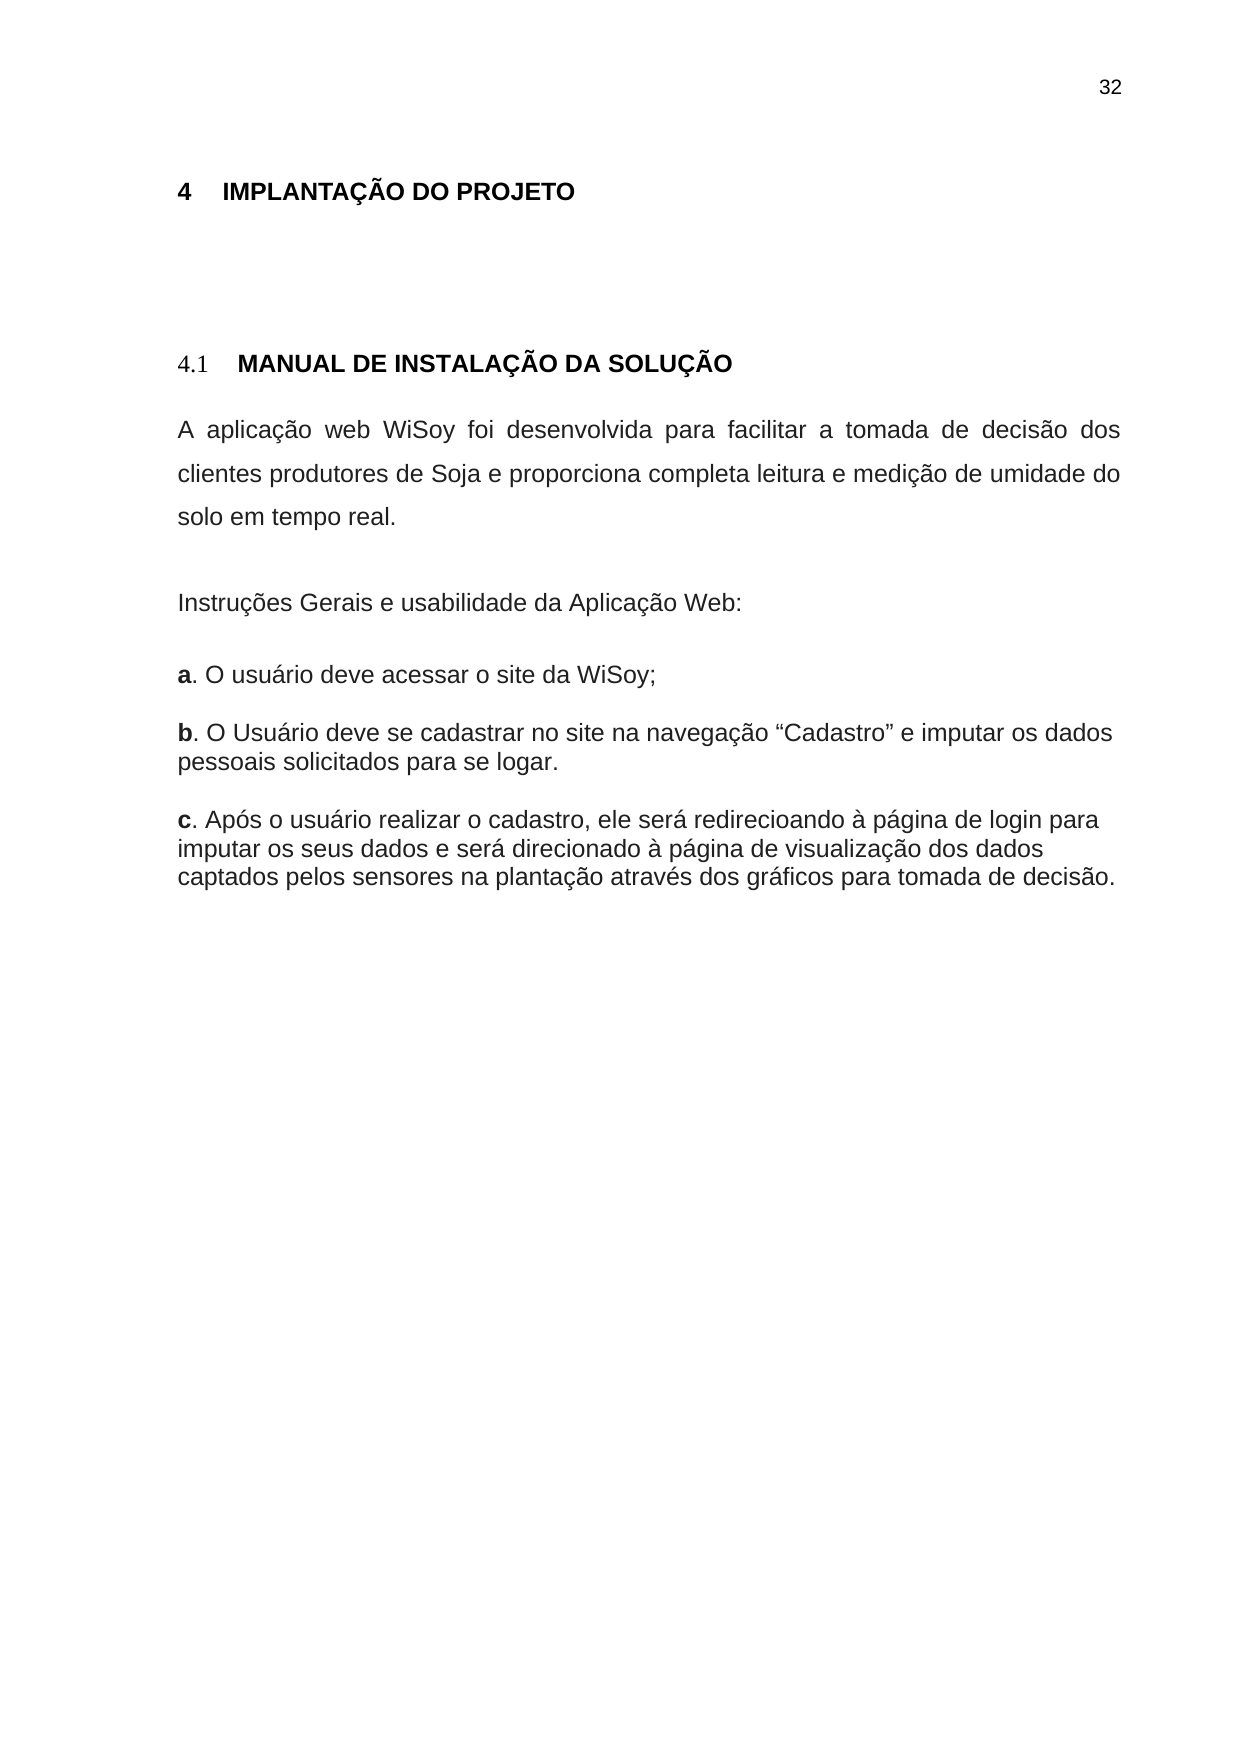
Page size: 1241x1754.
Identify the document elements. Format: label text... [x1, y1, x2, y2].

text b. O Usuário deve se cadastrar no site na navegação “Cadastro” e imputar os dados pessoais solicitados para se logar. [177, 718, 1122, 776]
subtitle implantação do projeto [177, 177, 1122, 206]
text a. O usuário deve acessar o site da WiSoy; [177, 660, 1122, 689]
subtitle Manual de Instalação da solução [177, 349, 1122, 378]
text A aplicação web WiSoy foi desenvolvida para facilitar a tomada de decisão dos clientes produtores de Soja e proporciona completa leitura e medição de umidade do solo em tempo real. [177, 415, 1122, 530]
text Instruções Gerais e usabilidade da Aplicação Web: [177, 588, 1122, 617]
text c. Após o usuário realizar o cadastro, ele será redirecioando à página de login para imputar os seus dados e será direcionado à página de visualização dos dados captados pelos sensores na plantação através dos gráficos para tomada de decisão. [177, 805, 1122, 920]
